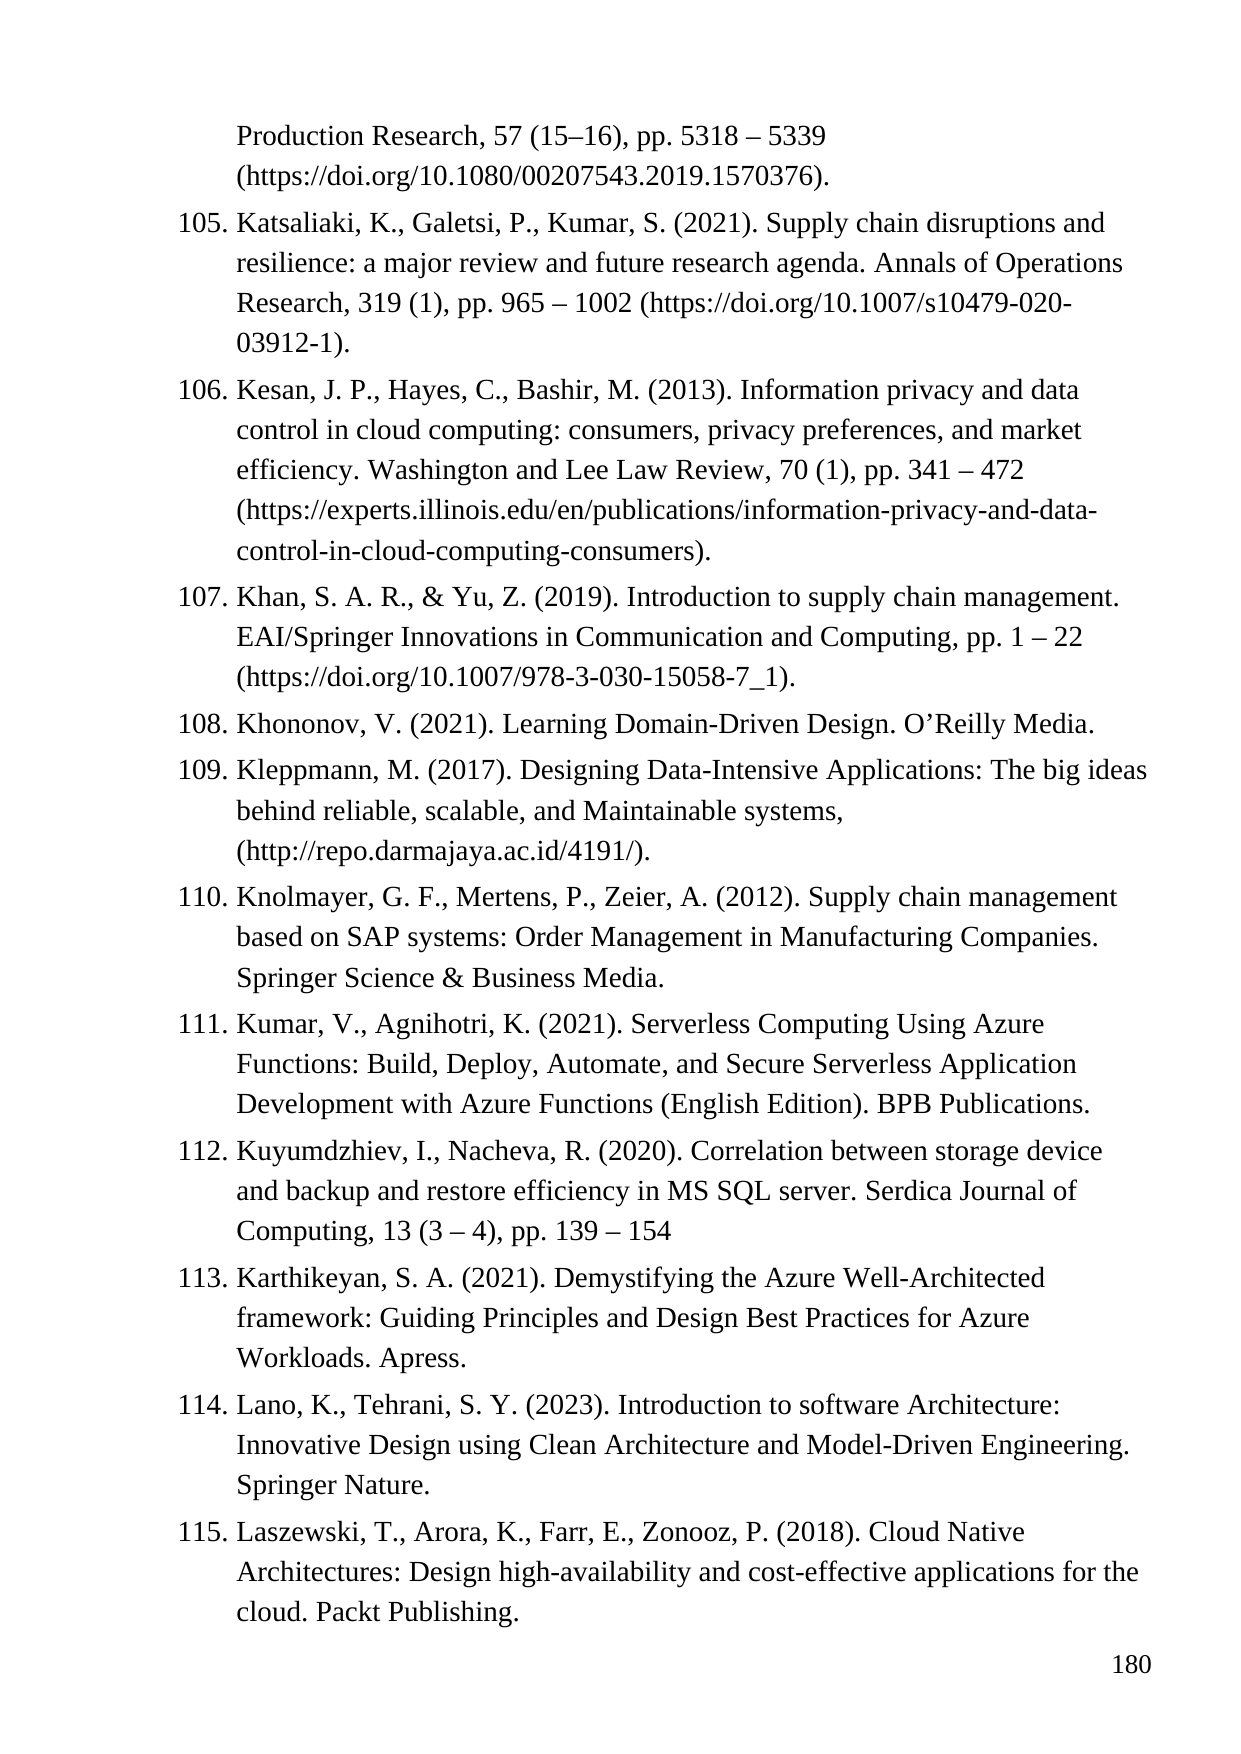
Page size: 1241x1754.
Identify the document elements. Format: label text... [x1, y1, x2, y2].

text Kleppmann, M. (2017). Designing Data-Intensive Applications: The big ideas behind reliable, scalable, and Maintainable systems, (http://repo.darmajaya.ac.id/4191/). [177, 752, 1152, 866]
text Khononov, V. (2021). Learning Domain-Driven Design. O’Reilly Media. [177, 706, 1152, 739]
text Katsaliaki, K., Galetsi, P., Kumar, S. (2021). Supply chain disruptions and resilience: a major review and future research agenda. Annals of Operations Research, 319 (1), рр. 965 – 1002 (https://doi.org/10.1007/s10479-020-03912-1). [177, 205, 1152, 359]
text Karthikeyan, S. A. (2021). Demystifying the Azure Well-Architected framework: Guiding Principles and Design Best Practices for Azure Workloads. Apress. [177, 1260, 1152, 1374]
text Khan, S. A. R., & Yu, Z. (2019). Introduction to supply chain management. EAI/Springer Innovations in Communication and Computing, pp. 1 – 22 (https://doi.org/10.1007/978-3-030-15058-7_1). [177, 579, 1152, 693]
text Lano, K., Tehrani, S. Y. (2023). Introduction to software Architecture: Innovative Design using Clean Architecture and Model-Driven Engineering. Springer Nature. [177, 1387, 1152, 1501]
text Kuyumdzhiev, I., Nacheva, R. (2020). Correlation between storage device and backup and restore efficiency in MS SQL server. Serdica Journal of Computing, 13 (3 – 4), рр. 139 – 154 [177, 1133, 1152, 1247]
text Kumar, V., Agnihotri, K. (2021). Serverless Computing Using Azure Functions: Build, Deploy, Automate, and Secure Serverless Application Development with Azure Functions (English Edition). BPB Publications. [177, 1006, 1152, 1120]
text Kesan, J. P., Hayes, C., Bashir, M. (2013). Information privacy and data control in cloud computing: consumers, privacy preferences, and market efficiency. Washington and Lee Law Review, 70 (1), рр. 341 – 472 (https://experts.illinois.edu/en/publications/information-privacy-and-data-control-in-cloud-computing-consumers). [177, 372, 1152, 566]
text Laszewski, T., Arora, K., Farr, E., Zonooz, P. (2018). Cloud Native Architectures: Design high-availability and cost-effective applications for the cloud. Packt Publishing. [177, 1514, 1152, 1628]
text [177, 118, 1152, 192]
text Knolmayer, G. F., Mertens, P., Zeier, A. (2012). Supply chain management based on SAP systems: Order Management in Manufacturing Companies. Springer Science & Business Media. [177, 879, 1152, 993]
